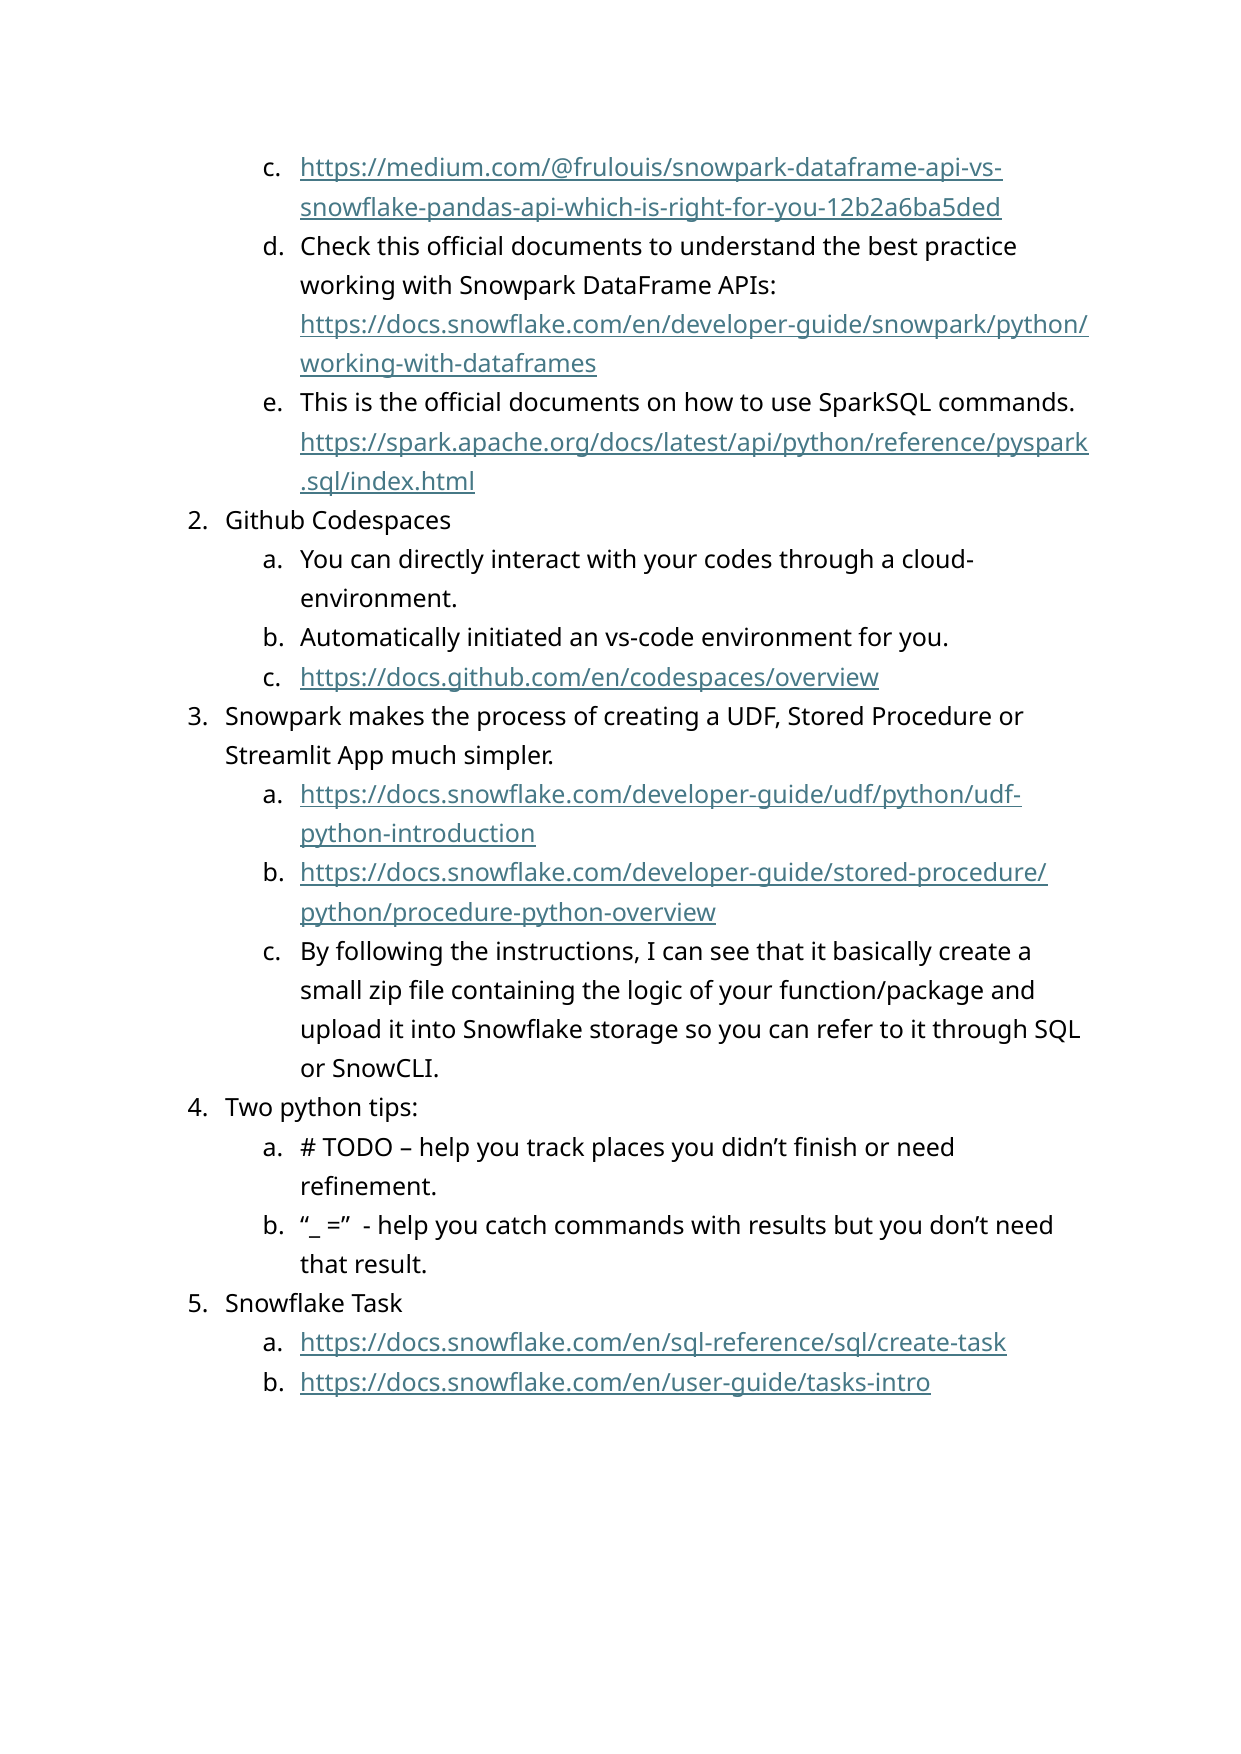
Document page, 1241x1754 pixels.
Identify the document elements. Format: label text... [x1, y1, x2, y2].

list Snowpark makes the process of creating a UDF, Stored Procedure or Streamlit App much simpler. [187, 698, 1090, 772]
list https://docs.snowflake.com/developer-guide/stored-procedure/python/procedure-python-overview [262, 855, 1090, 928]
list https://docs.snowflake.com/en/sql-reference/sql/create-task [262, 1325, 1090, 1359]
list Check this official documents to understand the best practice working with Snowpark DataFrame APIs: https://docs.snowflake.com/en/developer-guide/snowpark/python/working-with-dataframes [262, 228, 1090, 380]
list Github Codespaces [187, 502, 1090, 537]
list # TODO – help you track places you didn’t finish or need refinement. [262, 1129, 1090, 1202]
list Snowflake Task [187, 1286, 1090, 1320]
list “_ =” - help you catch commands with results but you don’t need that result. [262, 1207, 1090, 1281]
list Automatically initiated an vs-code environment for you. [262, 620, 1090, 654]
list https://docs.snowflake.com/developer-guide/udf/python/udf-python-introduction [262, 777, 1090, 850]
list https://docs.snowflake.com/en/user-guide/tasks-intro [262, 1364, 1090, 1398]
list Two python tips: [187, 1090, 1090, 1124]
list https://docs.github.com/en/codespaces/overview [262, 659, 1090, 693]
list You can directly interact with your codes through a cloud-environment. [262, 542, 1090, 615]
list By following the instructions, I can see that it basically create a small zip file containing the logic of your function/package and upload it into Snowflake storage so you can refer to it through SQL or SnowCLI. [262, 933, 1090, 1085]
list This is the official documents on how to use SparkSQL commands. https://spark.apache.org/docs/latest/api/python/reference/pyspark.sql/index.html [262, 385, 1090, 497]
list https://medium.com/@frulouis/snowpark-dataframe-api-vs-snowflake-pandas-api-which-is-right-for-you-12b2a6ba5ded [262, 150, 1090, 223]
